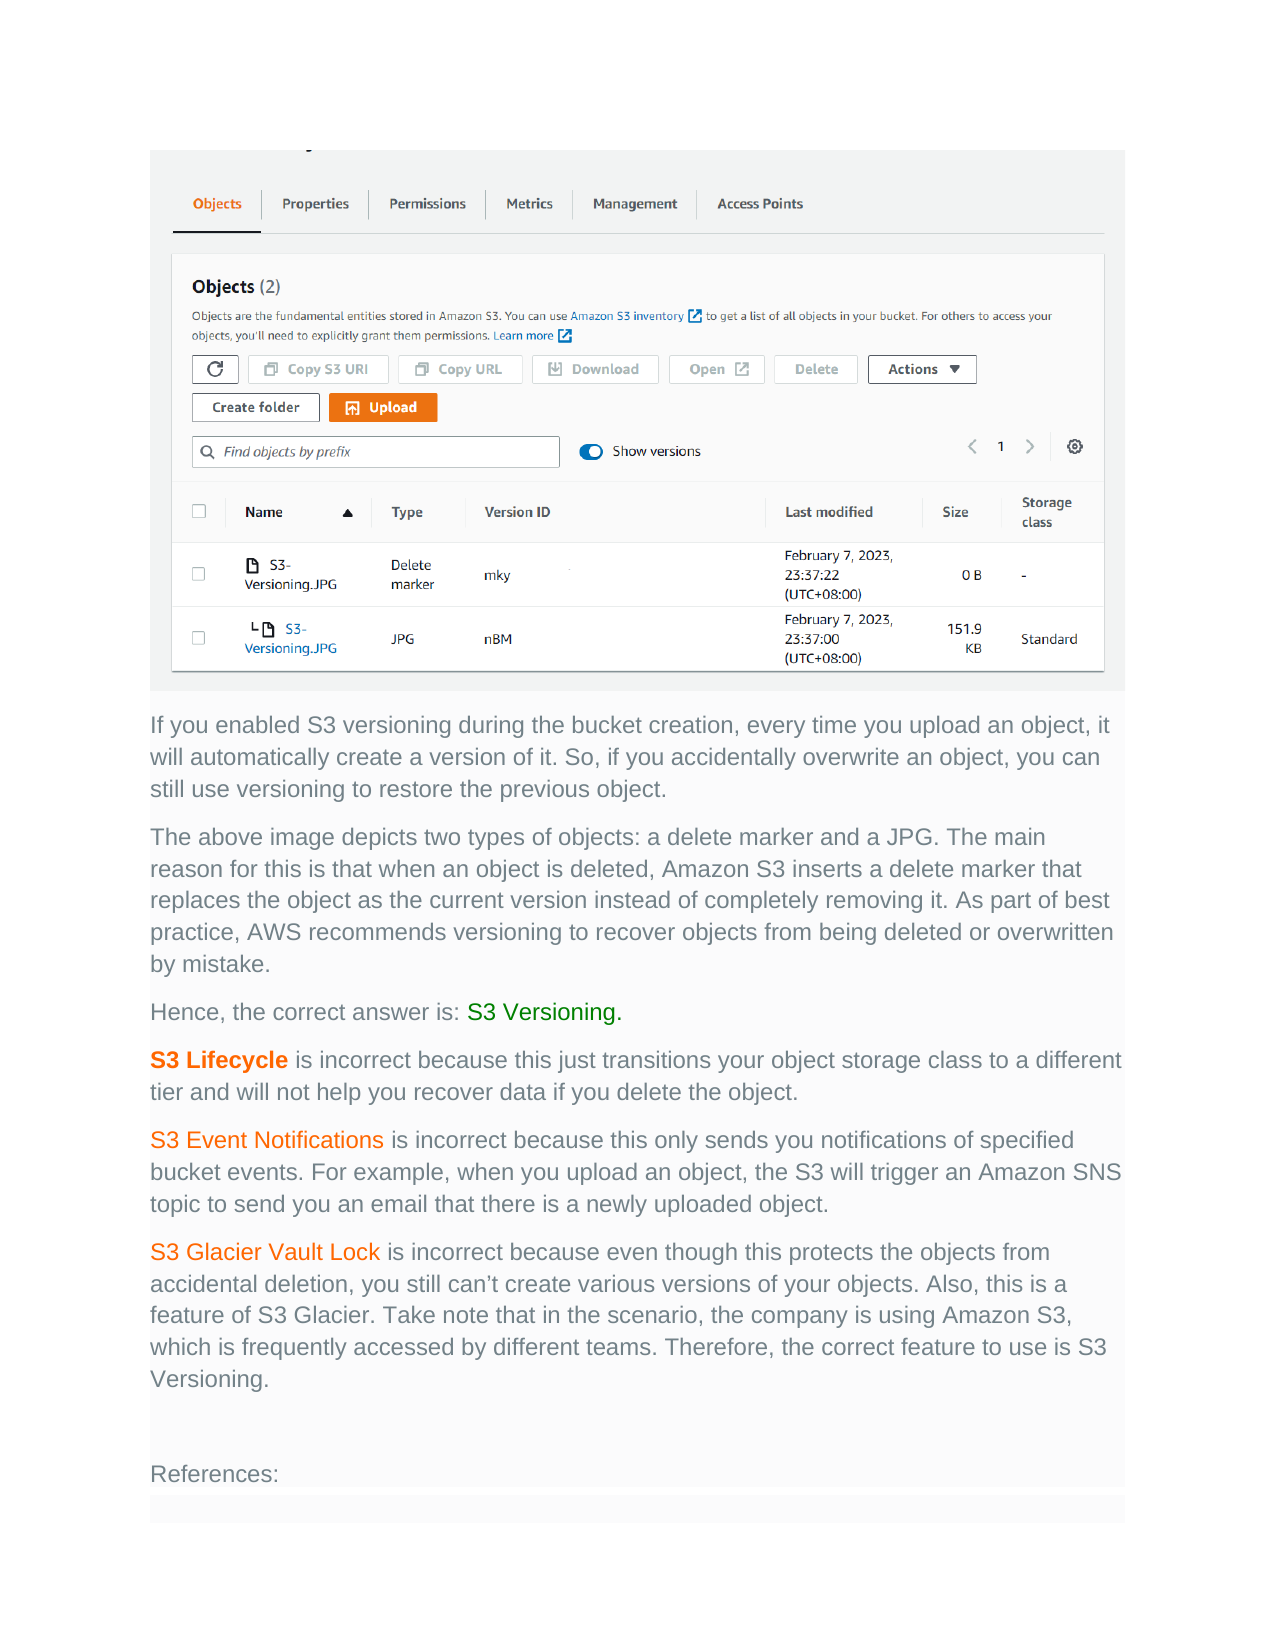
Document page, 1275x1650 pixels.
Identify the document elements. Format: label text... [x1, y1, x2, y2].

text The above image depicts two types of objects: a delete marker and a JPG. The main reason for this is that when an object is deleted, Amazon S3 inserts a delete marker that replaces the object as the current version instead of completely removing it. As part of best practice, AWS recommends versioning to recover objects from being deleted or overwritten by mistake. [150, 823, 1125, 977]
text S3 Glacier Vault Lock is incorrect because even though this protects the objects from accidental deletion, you still can’t create various versions of your objects. Also, this is a feature of S3 Glacier. Take note that in the scenario, the company is using Amazon S3, which is frequently accessed by different teams. Therefore, the correct feature to use is S3 Versioning. [150, 1238, 1125, 1392]
text References: [150, 1460, 1125, 1487]
picture [150, 150, 1125, 691]
text If you enabled S3 versioning during the bucket creation, every time you upload an object, it will automatically create a version of it. So, if you accidentally overwrite an object, you can still use versioning to restore the previous object. [150, 711, 1125, 802]
text S3 Lifecycle is incorrect because this just transitions your object storage class to a different tier and will not help you recover data if you delete the object. [150, 1046, 1125, 1105]
text Hence, the correct answer is: S3 Versioning. [150, 998, 1125, 1025]
text S3 Event Notifications is incorrect because this only sends you notifications of specified bucket events. For example, when you upload an object, the S3 will trigger an Amazon SNS topic to send you an email that there is a newly uploaded object. [150, 1126, 1125, 1217]
